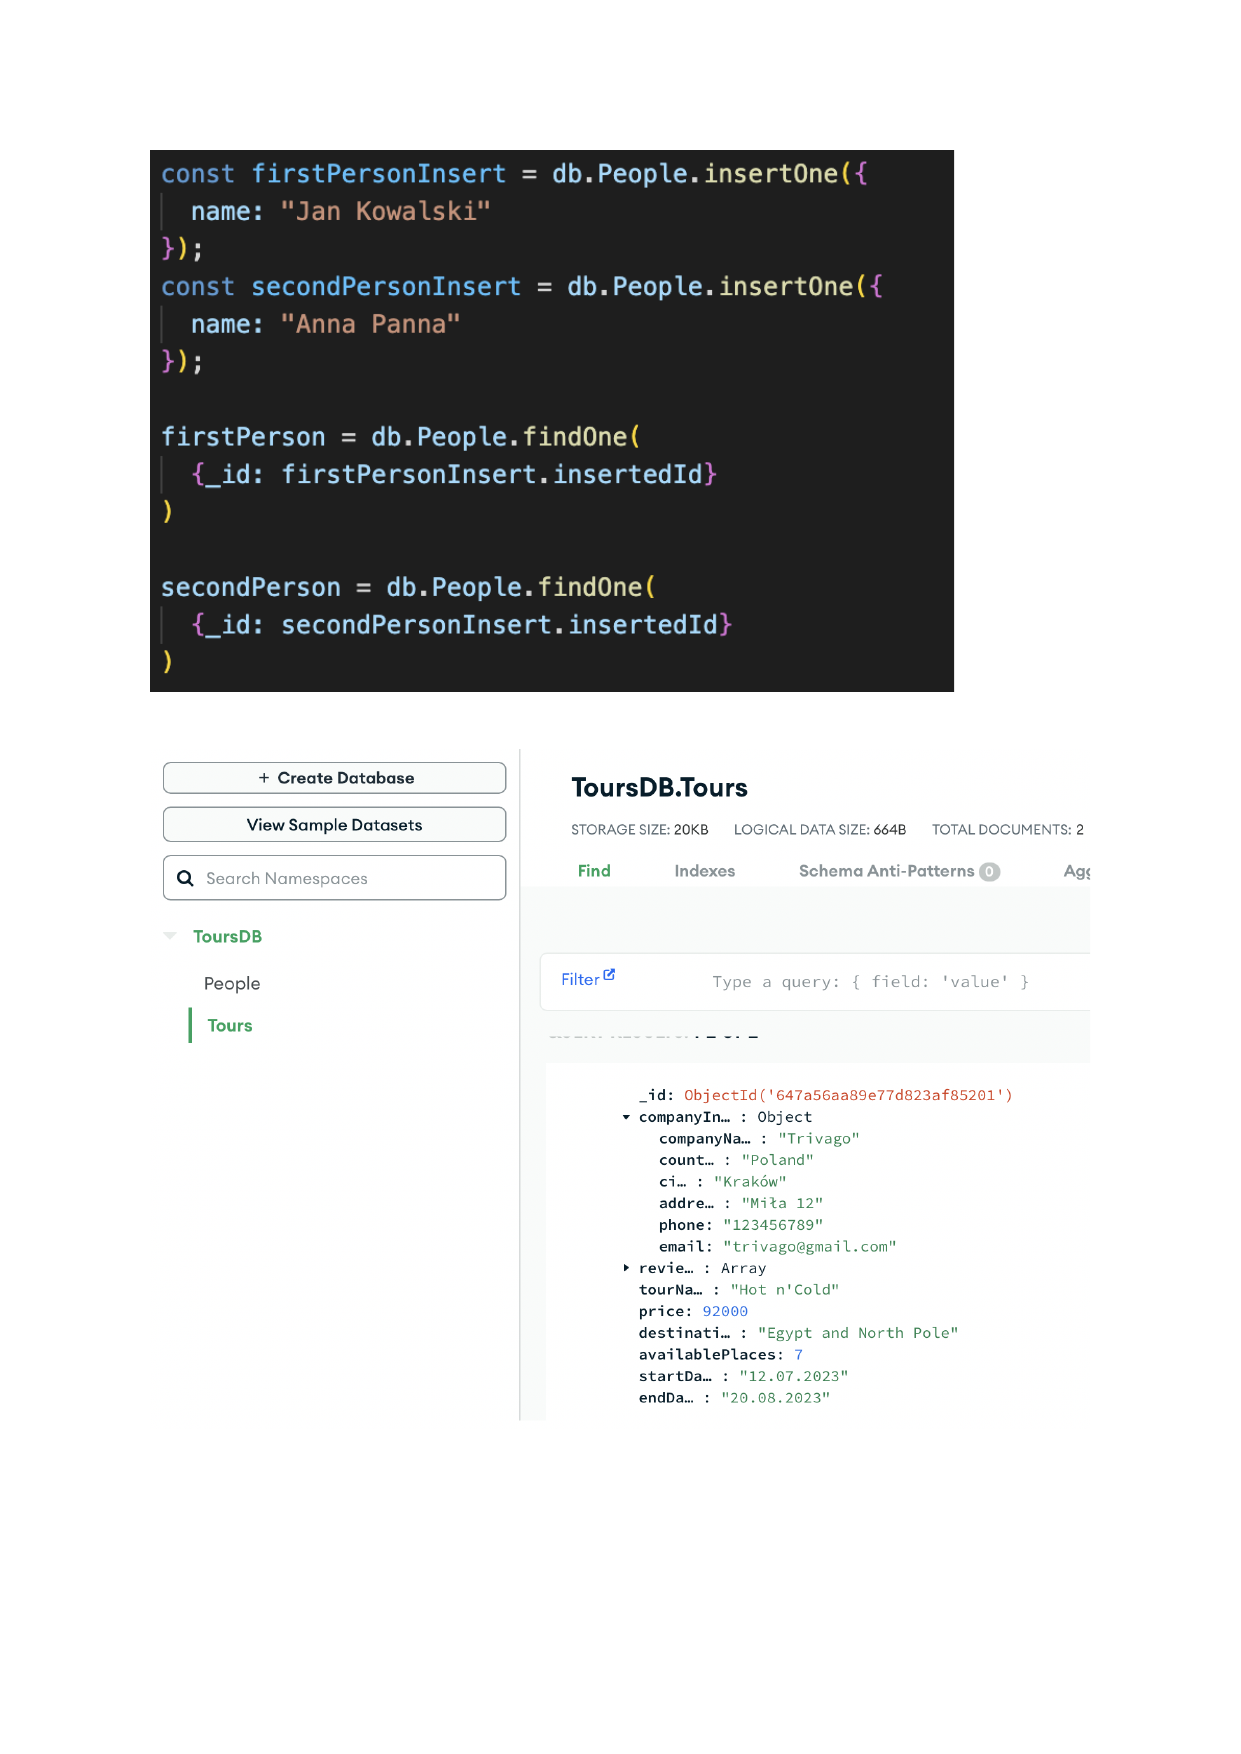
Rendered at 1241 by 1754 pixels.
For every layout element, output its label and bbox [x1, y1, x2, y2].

picture [150, 749, 1091, 1429]
picture [150, 150, 955, 692]
